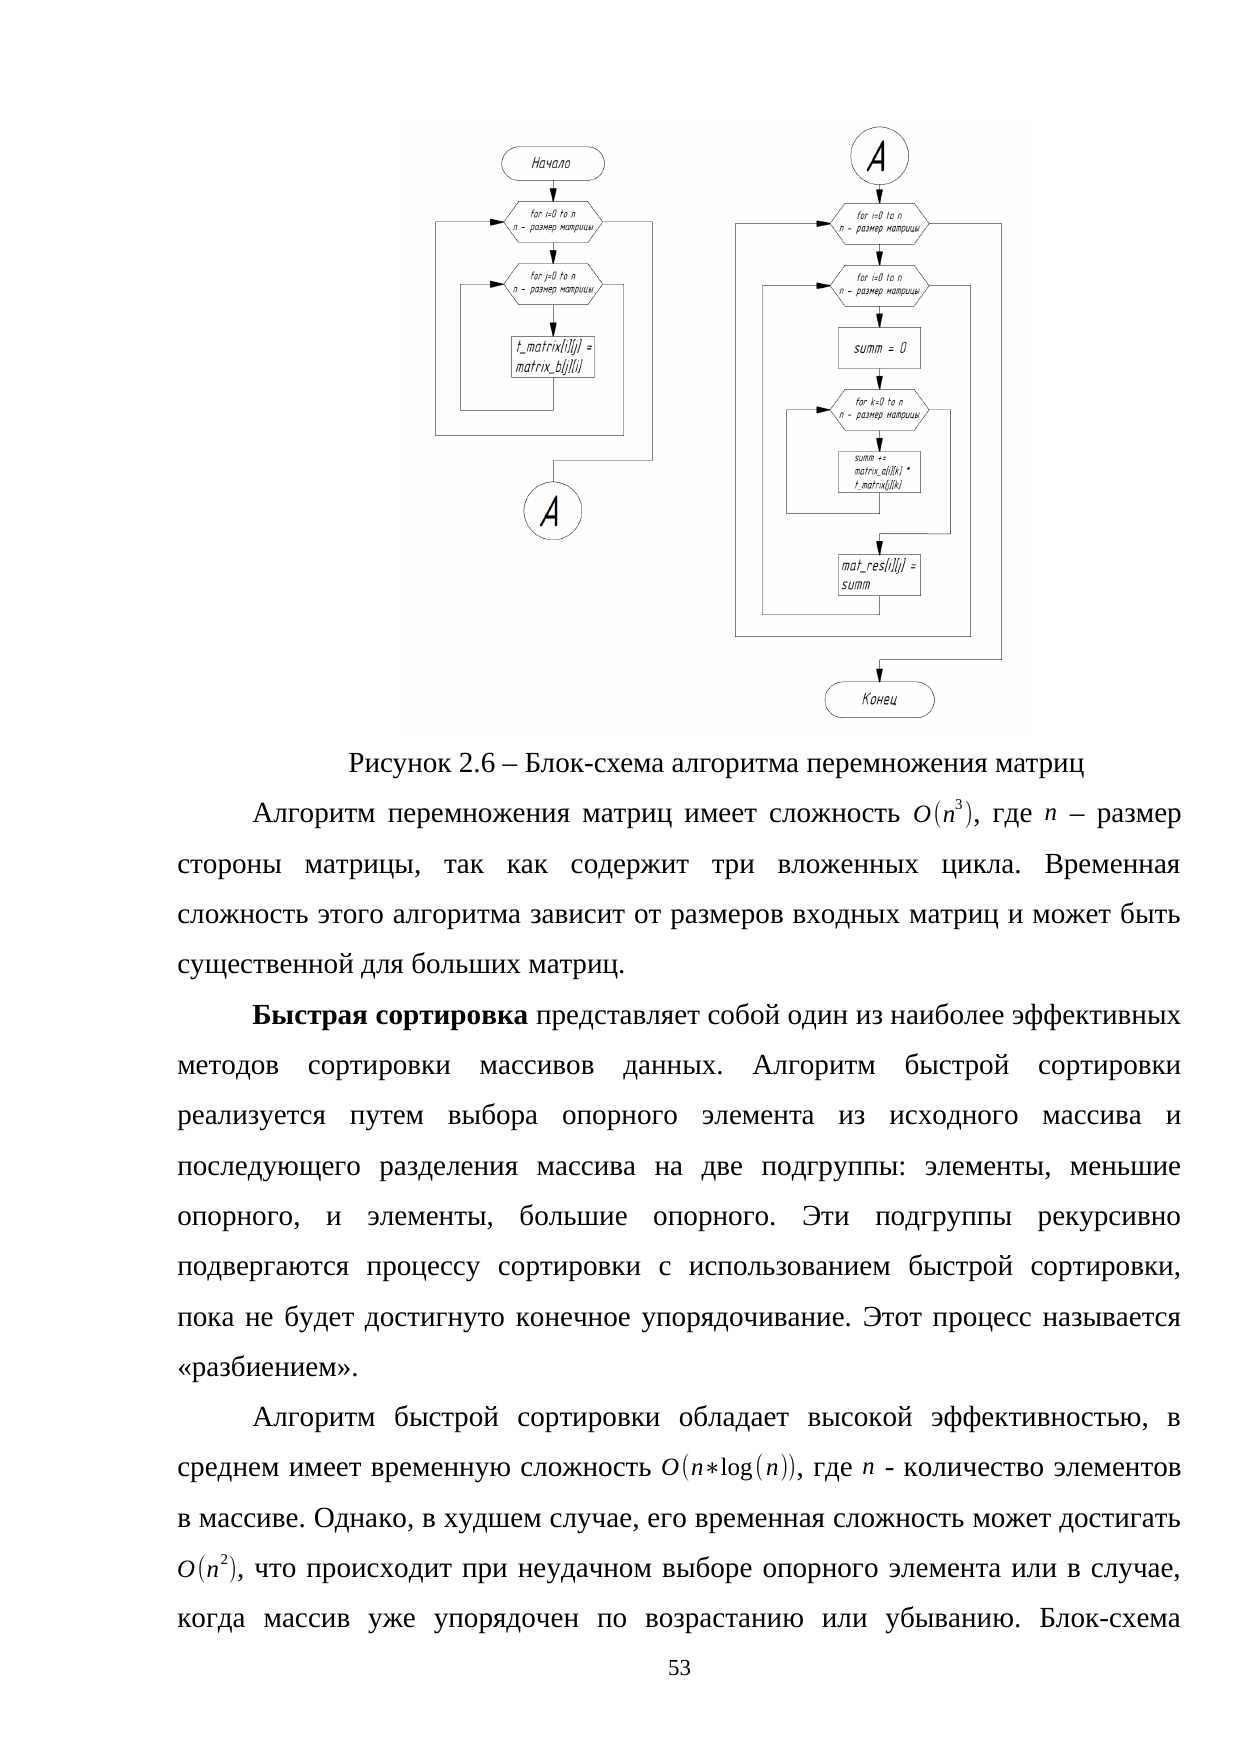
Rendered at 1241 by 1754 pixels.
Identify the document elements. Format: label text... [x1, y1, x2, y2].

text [177, 1399, 1182, 1634]
picture [401, 118, 1032, 732]
text Рисунок 2.6 – Блок-схема алгоритма перемножения матриц [177, 745, 1182, 779]
text Алгоритм перемножения матриц имеет сложность , где – размер стороны матрицы, так как содержит три вложенных цикла. Временная сложность этого алгоритма зависит от размеров входных матриц и может быть существенной для больших матриц. [177, 796, 1182, 980]
text Быстрая сортировка представляет собой один из наиболее эффективных методов сортировки массивов данных. Алгоритм быстрой сортировки реализуется путем выбора опорного элемента из исходного массива и последующего разделения массива на две подгруппы: элементы, меньшие опорного, и элементы, большие опорного. Эти подгруппы рекурсивно подвергаются процессу сортировки с использованием быстрой сортировки, пока не будет достигнуто конечное упорядочивание. Этот процесс называется «разбиением». [177, 997, 1182, 1382]
